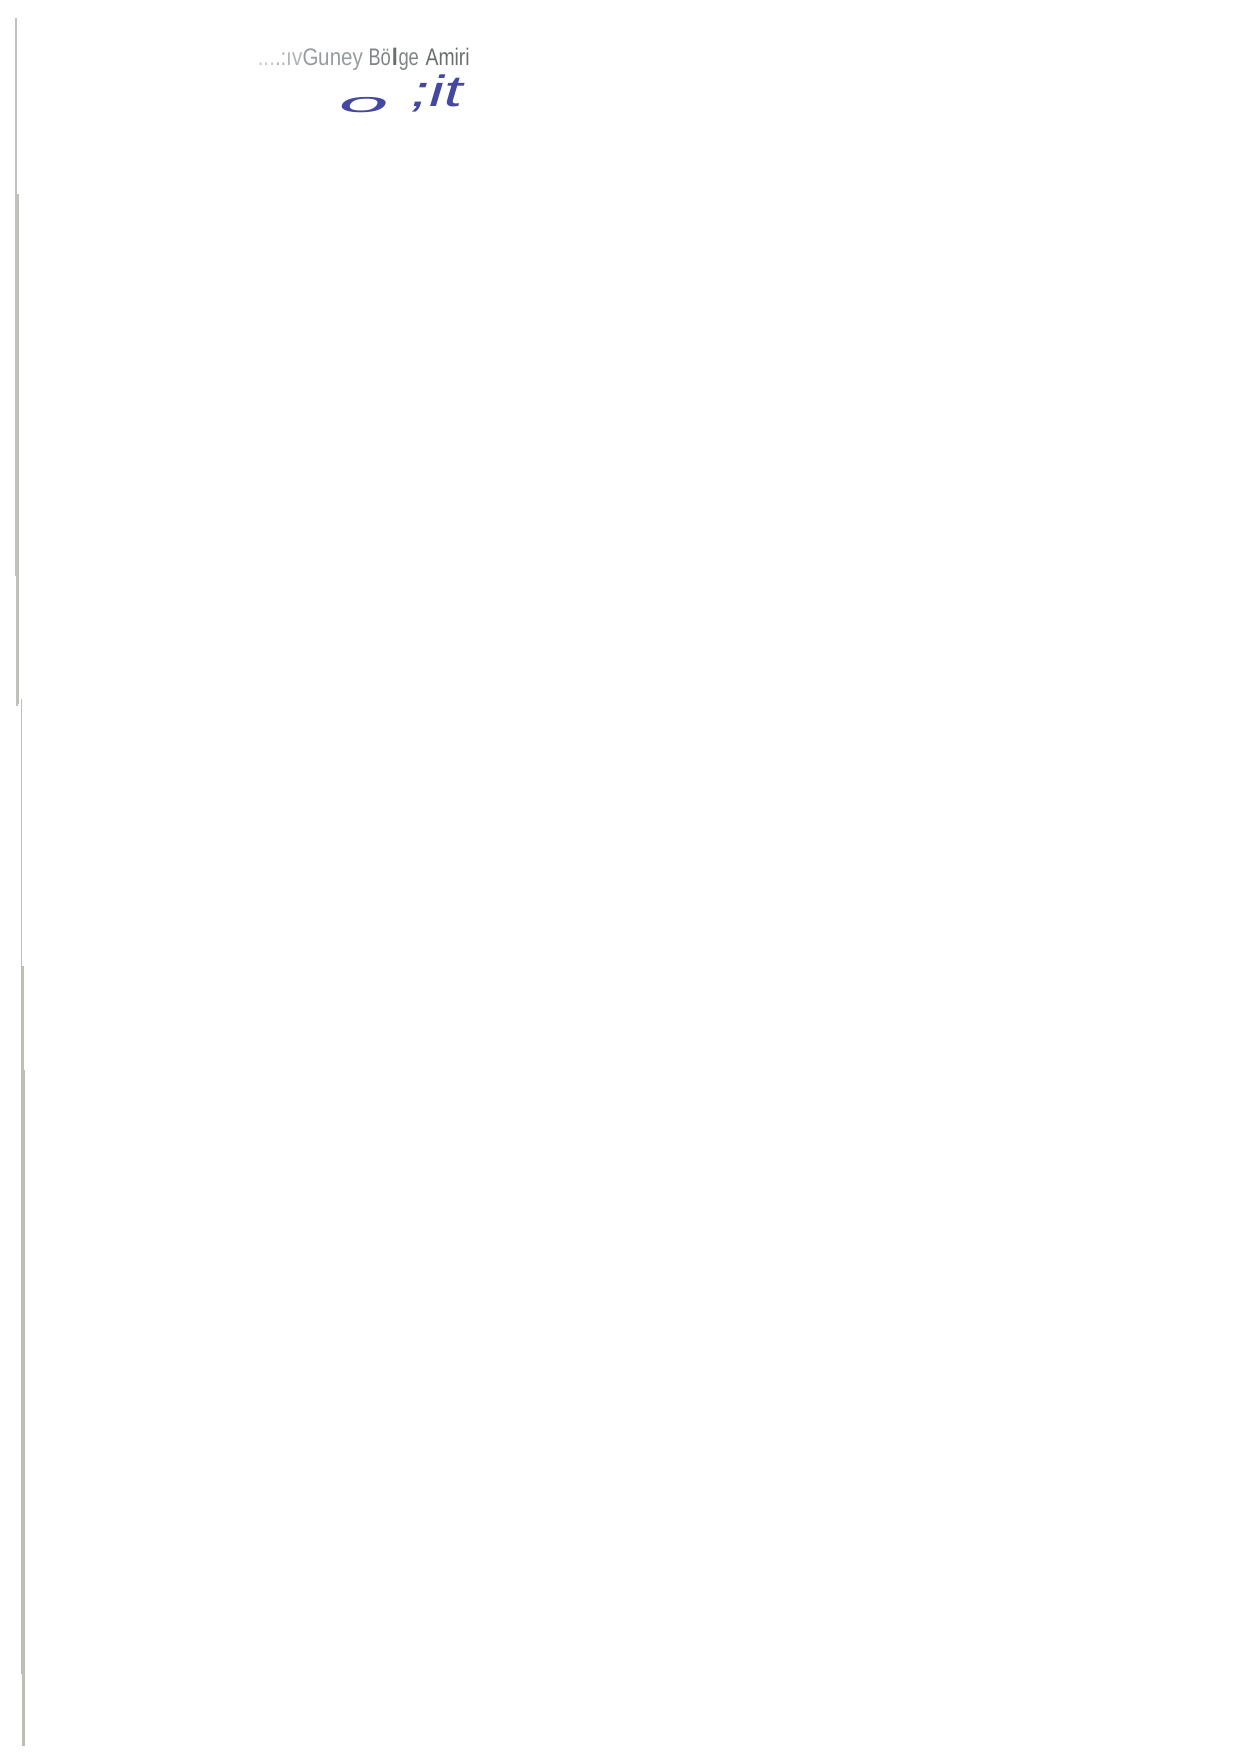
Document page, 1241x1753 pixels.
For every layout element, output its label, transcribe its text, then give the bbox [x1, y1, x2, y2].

text ....:ıvGuney Bölge Amiri [258, 46, 1230, 70]
text o ;it [339, 70, 1230, 117]
